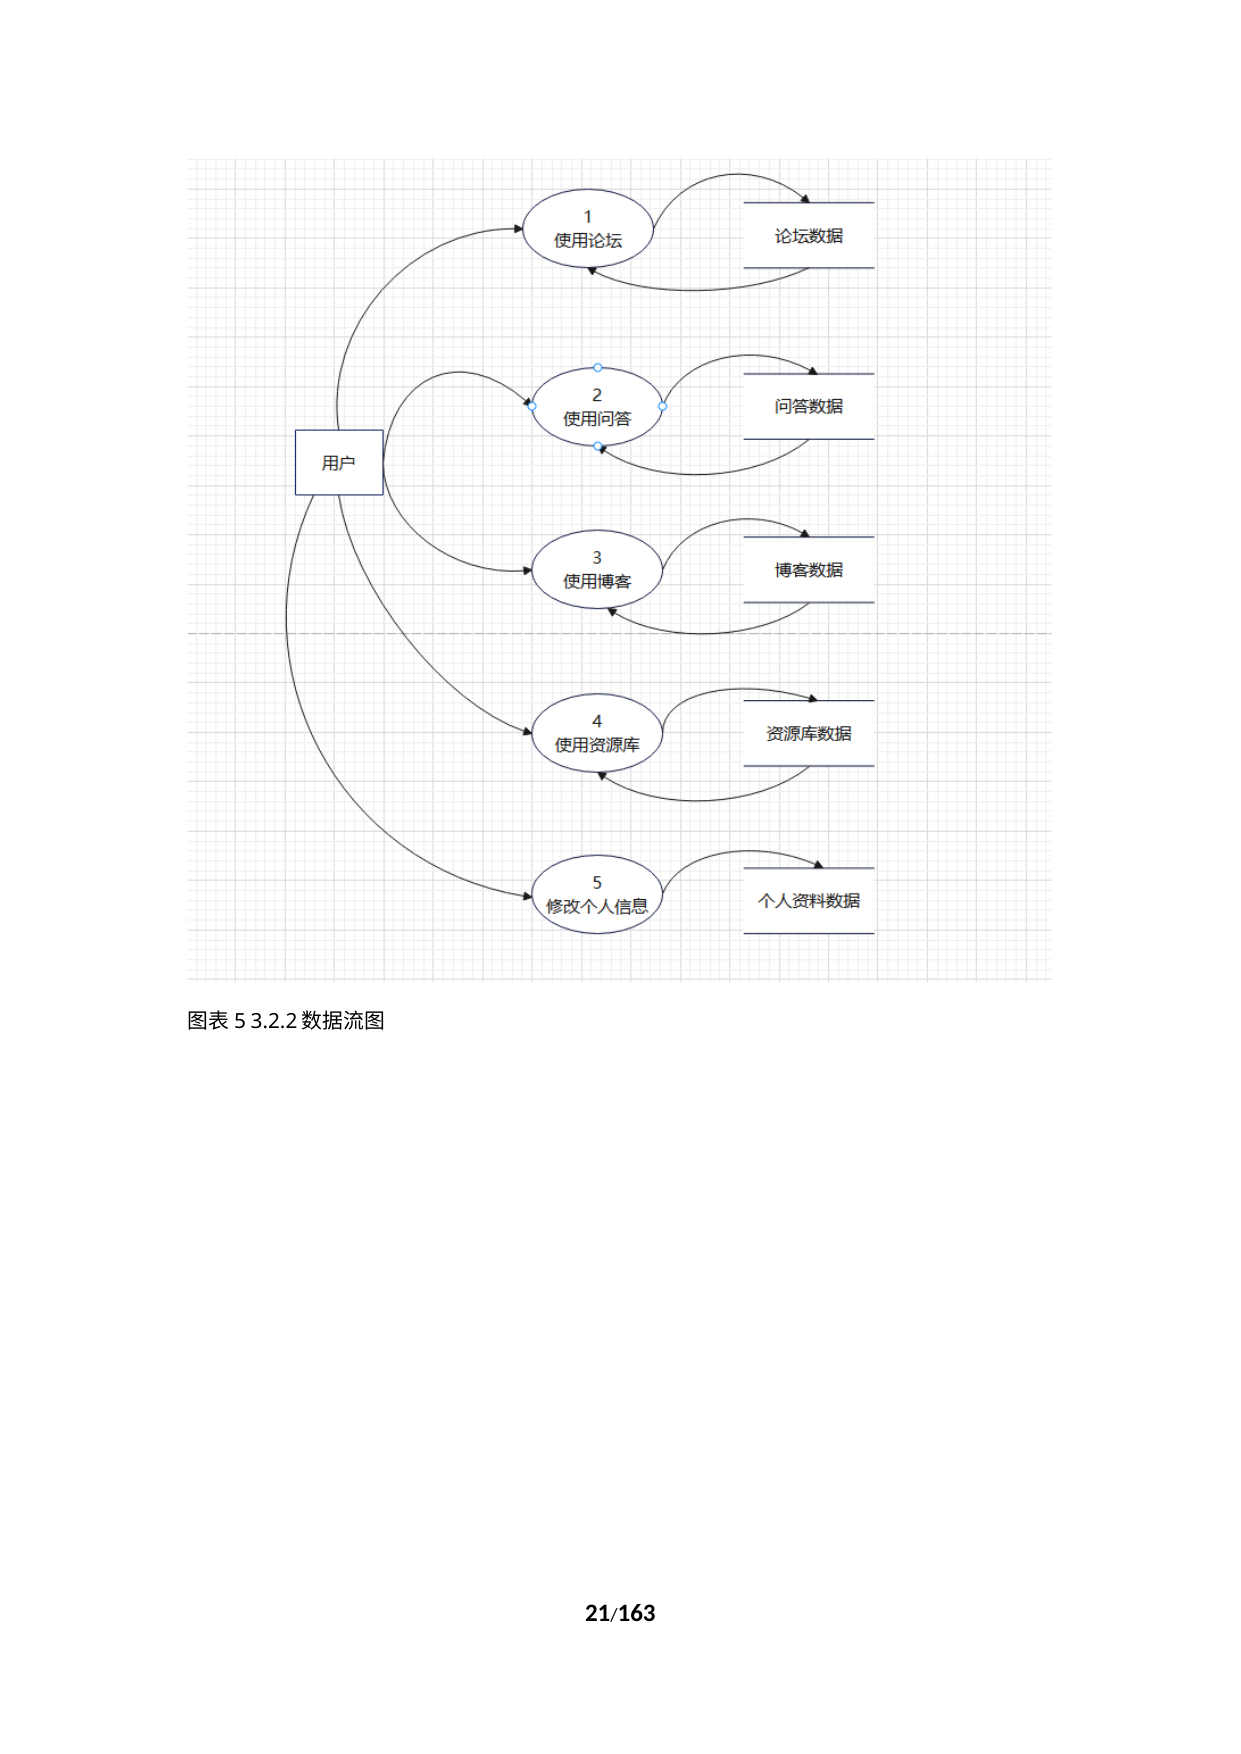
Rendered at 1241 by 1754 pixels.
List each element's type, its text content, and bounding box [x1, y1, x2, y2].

text 图表 5 3.2.2数据流图 [187, 1003, 1053, 1036]
picture [187, 158, 1052, 982]
